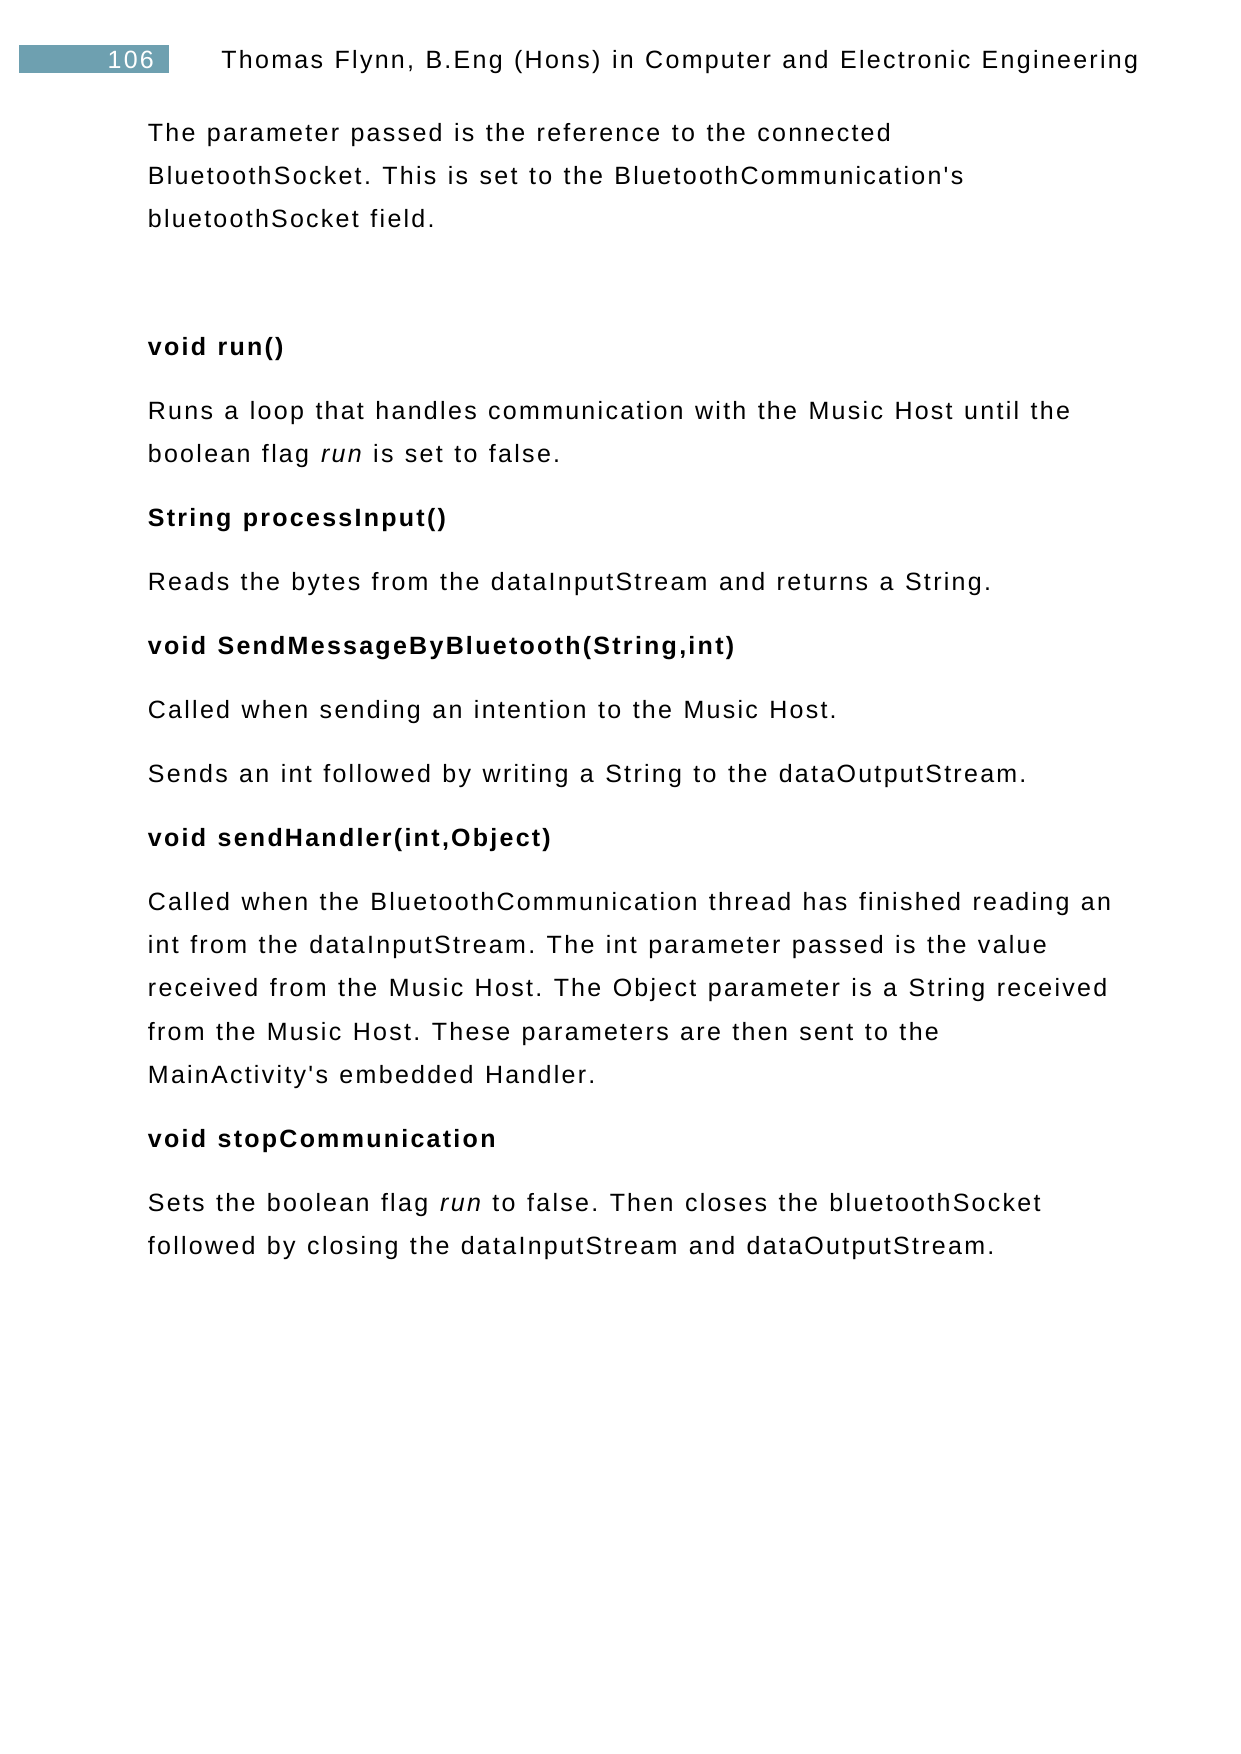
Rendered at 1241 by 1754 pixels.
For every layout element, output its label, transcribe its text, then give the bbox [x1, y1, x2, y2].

text Called when sending an intention to the Music Host. [148, 695, 1122, 724]
text Runs a loop that handles communication with the Music Host until the boolean flag run is set to false. [148, 396, 1122, 468]
text void stopCommunication [148, 1123, 1122, 1152]
text void sendHandler(int,Object) [148, 823, 1122, 852]
text The parameter passed is the reference to the connected BluetoothSocket. This is set to the BluetoothCommunication's bluetoothSocket field. [148, 118, 1122, 233]
text String processInput() [148, 503, 1122, 532]
text Sets the boolean flag run to false. Then closes the bluetoothSocket followed by closing the dataInputStream and dataOutputStream. [148, 1187, 1122, 1259]
text Reads the bytes from the dataInputStream and returns a String. [148, 567, 1122, 596]
text Sends an int followed by writing a String to the dataOutputStream. [148, 759, 1122, 788]
text void run() [148, 332, 1122, 361]
text Called when the BluetoothCommunication thread has finished reading an int from the dataInputStream. The int parameter passed is the value received from the Music Host. The Object parameter is a String received from the Music Host. These parameters are then sent to the MainActivity's embedded Handler. [148, 887, 1122, 1088]
text void SendMessageByBluetooth(String,int) [148, 631, 1122, 660]
